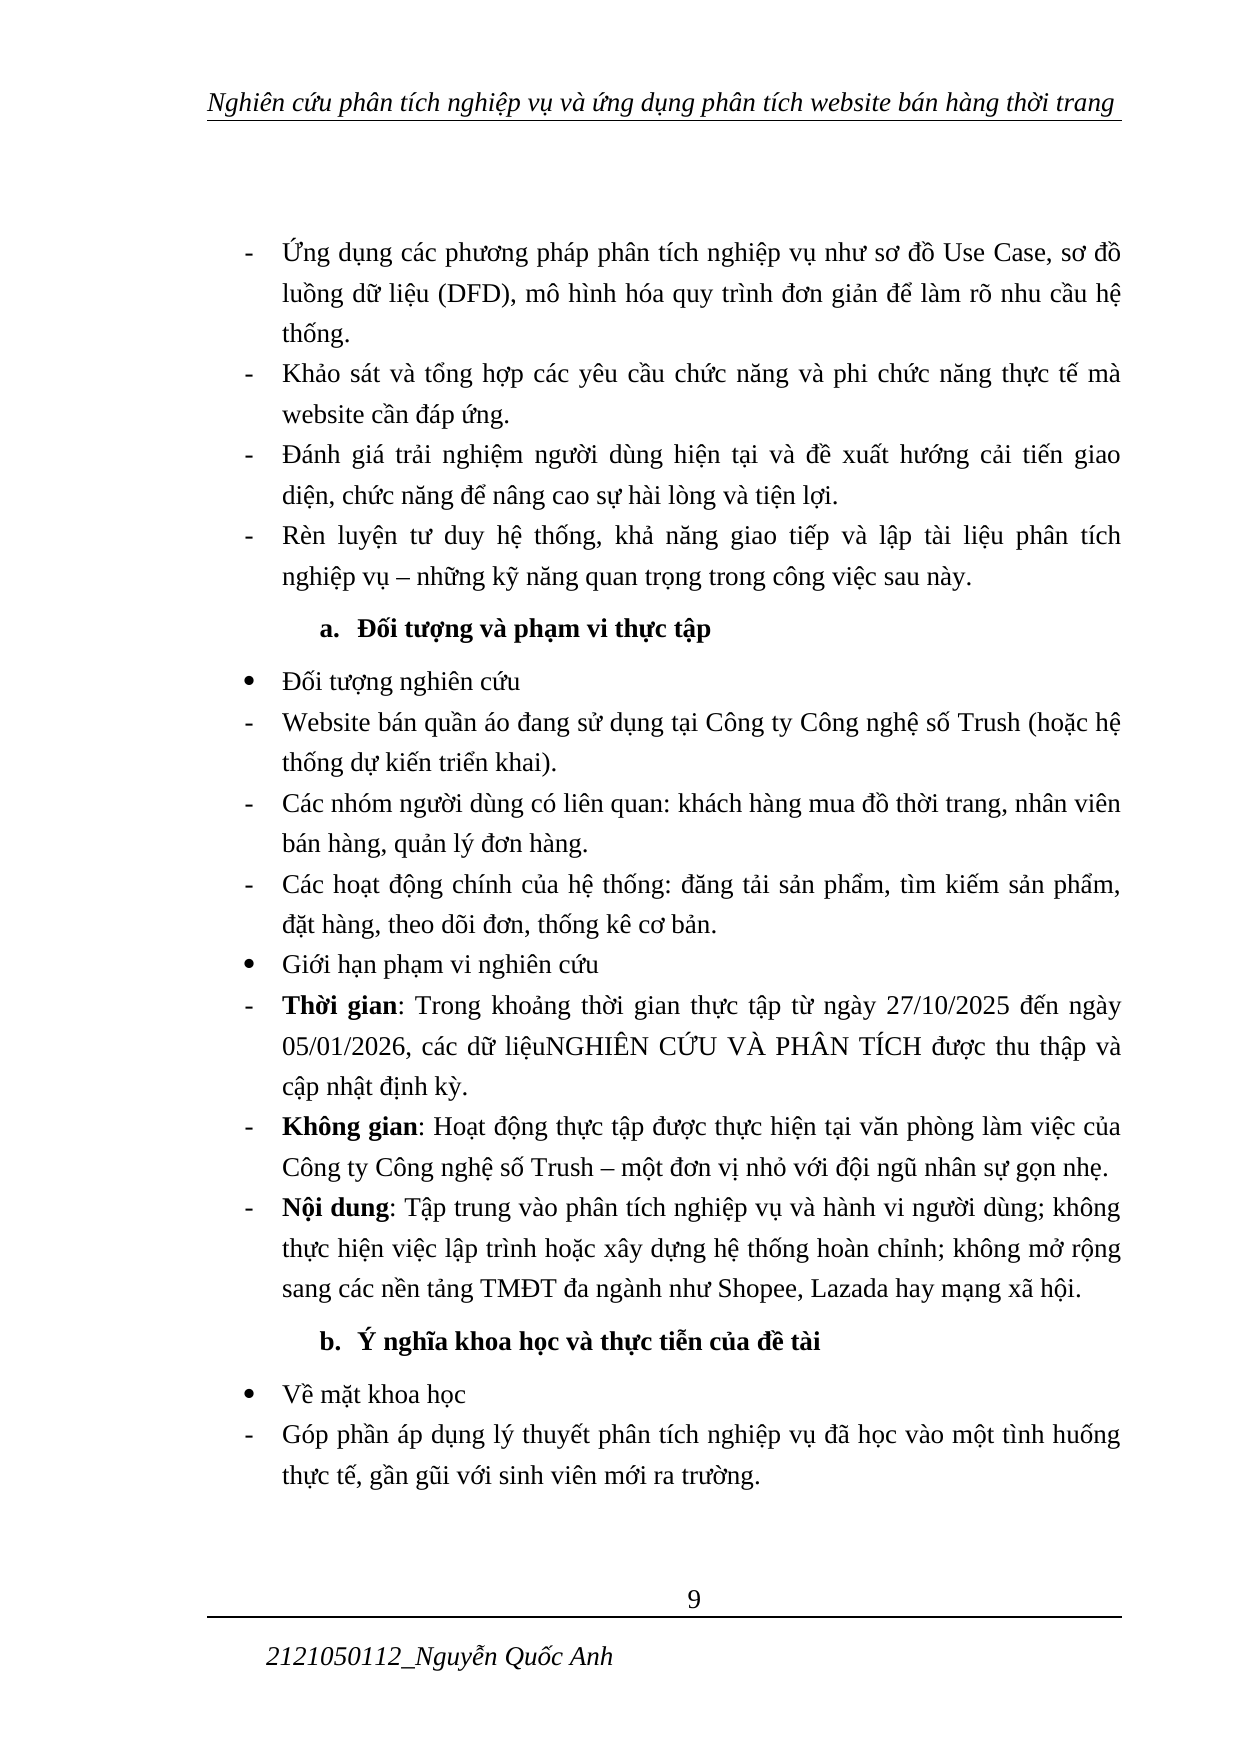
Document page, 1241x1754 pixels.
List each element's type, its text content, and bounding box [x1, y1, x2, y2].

list Ứng dụng các phương pháp phân tích nghiệp vụ như sơ đồ Use Case, sơ đồ luồng dữ liệu (DFD), mô hình hóa quy trình đơn giản để làm rõ nhu cầu hệ thống. [244, 236, 1122, 348]
list Không gian: Hoạt động thực tập được thực hiện tại văn phòng làm việc của Công ty Công nghệ số Trush – một đơn vị nhỏ với đội ngũ nhân sự gọn nhẹ. [244, 1110, 1122, 1182]
list Góp phần áp dụng lý thuyết phân tích nghiệp vụ đã học vào một tình huống thực tế, gần gũi với sinh viên mới ra trường. [244, 1418, 1122, 1490]
subtitle Đối tượng và phạm vi thực tập [319, 612, 1122, 644]
list Đối tượng nghiên cứu [244, 665, 1122, 697]
list Nội dung: Tập trung vào phân tích nghiệp vụ và hành vi người dùng; không thực hiện việc lập trình hoặc xây dựng hệ thống hoàn chỉnh; không mở rộng sang các nền tảng TMĐT đa ngành như Shopee, Lazada hay mạng xã hội. [244, 1191, 1122, 1303]
subtitle Ý nghĩa khoa học và thực tiễn của đề tài [319, 1325, 1122, 1356]
list Rèn luyện tư duy hệ thống, khả năng giao tiếp và lập tài liệu phân tích nghiệp vụ – những kỹ năng quan trọng trong công việc sau này. [244, 519, 1122, 591]
list Về mặt khoa học [244, 1378, 1122, 1409]
list Các nhóm người dùng có liên quan: khách hàng mua đồ thời trang, nhân viên bán hàng, quản lý đơn hàng. [244, 787, 1122, 858]
list Đánh giá trải nghiệm người dùng hiện tại và đề xuất hướng cải tiến giao diện, chức năng để nâng cao sự hài lòng và tiện lợi. [244, 438, 1122, 510]
list Giới hạn phạm vi nghiên cứu [244, 948, 1122, 980]
list Thời gian: Trong khoảng thời gian thực tập từ ngày 27/10/2025 đến ngày 05/01/2026, các dữ liệuNGHIÊN CỨU VÀ PHÂN TÍCH được thu thập và cập nhật định kỳ. [244, 989, 1122, 1101]
list Khảo sát và tổng hợp các yêu cầu chức năng và phi chức năng thực tế mà website cần đáp ứng. [244, 357, 1122, 429]
list Các hoạt động chính của hệ thống: đăng tải sản phẩm, tìm kiếm sản phẩm, đặt hàng, theo dõi đơn, thống kê cơ bản. [244, 868, 1122, 939]
list Website bán quần áo đang sử dụng tại Công ty Công nghệ số Trush (hoặc hệ thống dự kiến triển khai). [244, 706, 1122, 778]
